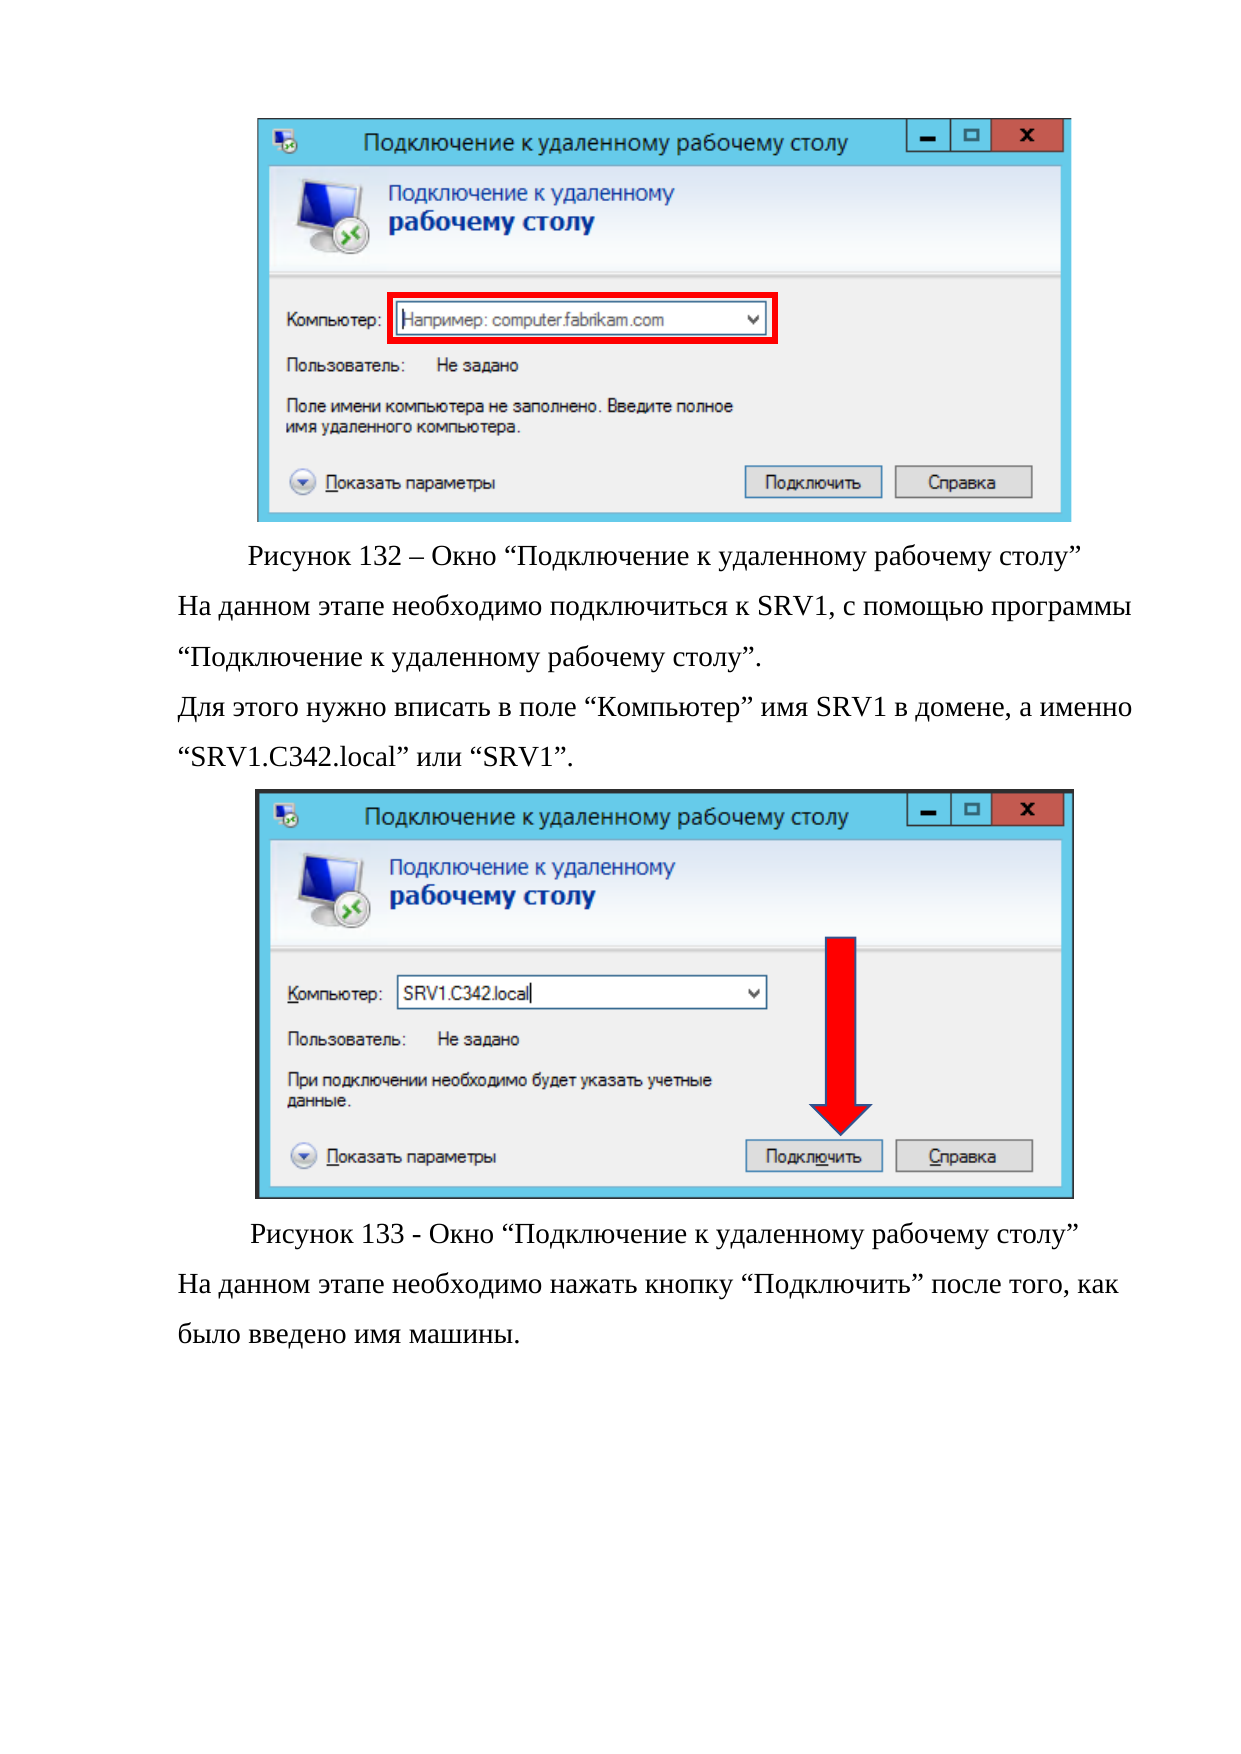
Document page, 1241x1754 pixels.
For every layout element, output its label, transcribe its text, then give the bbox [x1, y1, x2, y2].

text Рисунок 132 – Окно “Подключение к удаленному рабочему столу” [177, 538, 1152, 572]
picture [257, 118, 1072, 522]
picture [255, 789, 1074, 1199]
text На данном этапе необходимо подключиться к SRV1, с помощью программы “Подключение к удаленному рабочему столу”. [177, 588, 1152, 672]
text Для этого нужно вписать в поле “Компьютер” имя SRV1 в домене, а именно “SRV1.C342.local” или “SRV1”. [177, 689, 1152, 773]
text На данном этапе необходимо нажать кнопку “Подключить” после того, как было введено имя машины. [177, 1266, 1152, 1350]
text Рисунок 133 - Окно “Подключение к удаленному рабочему столу” [177, 1216, 1152, 1249]
